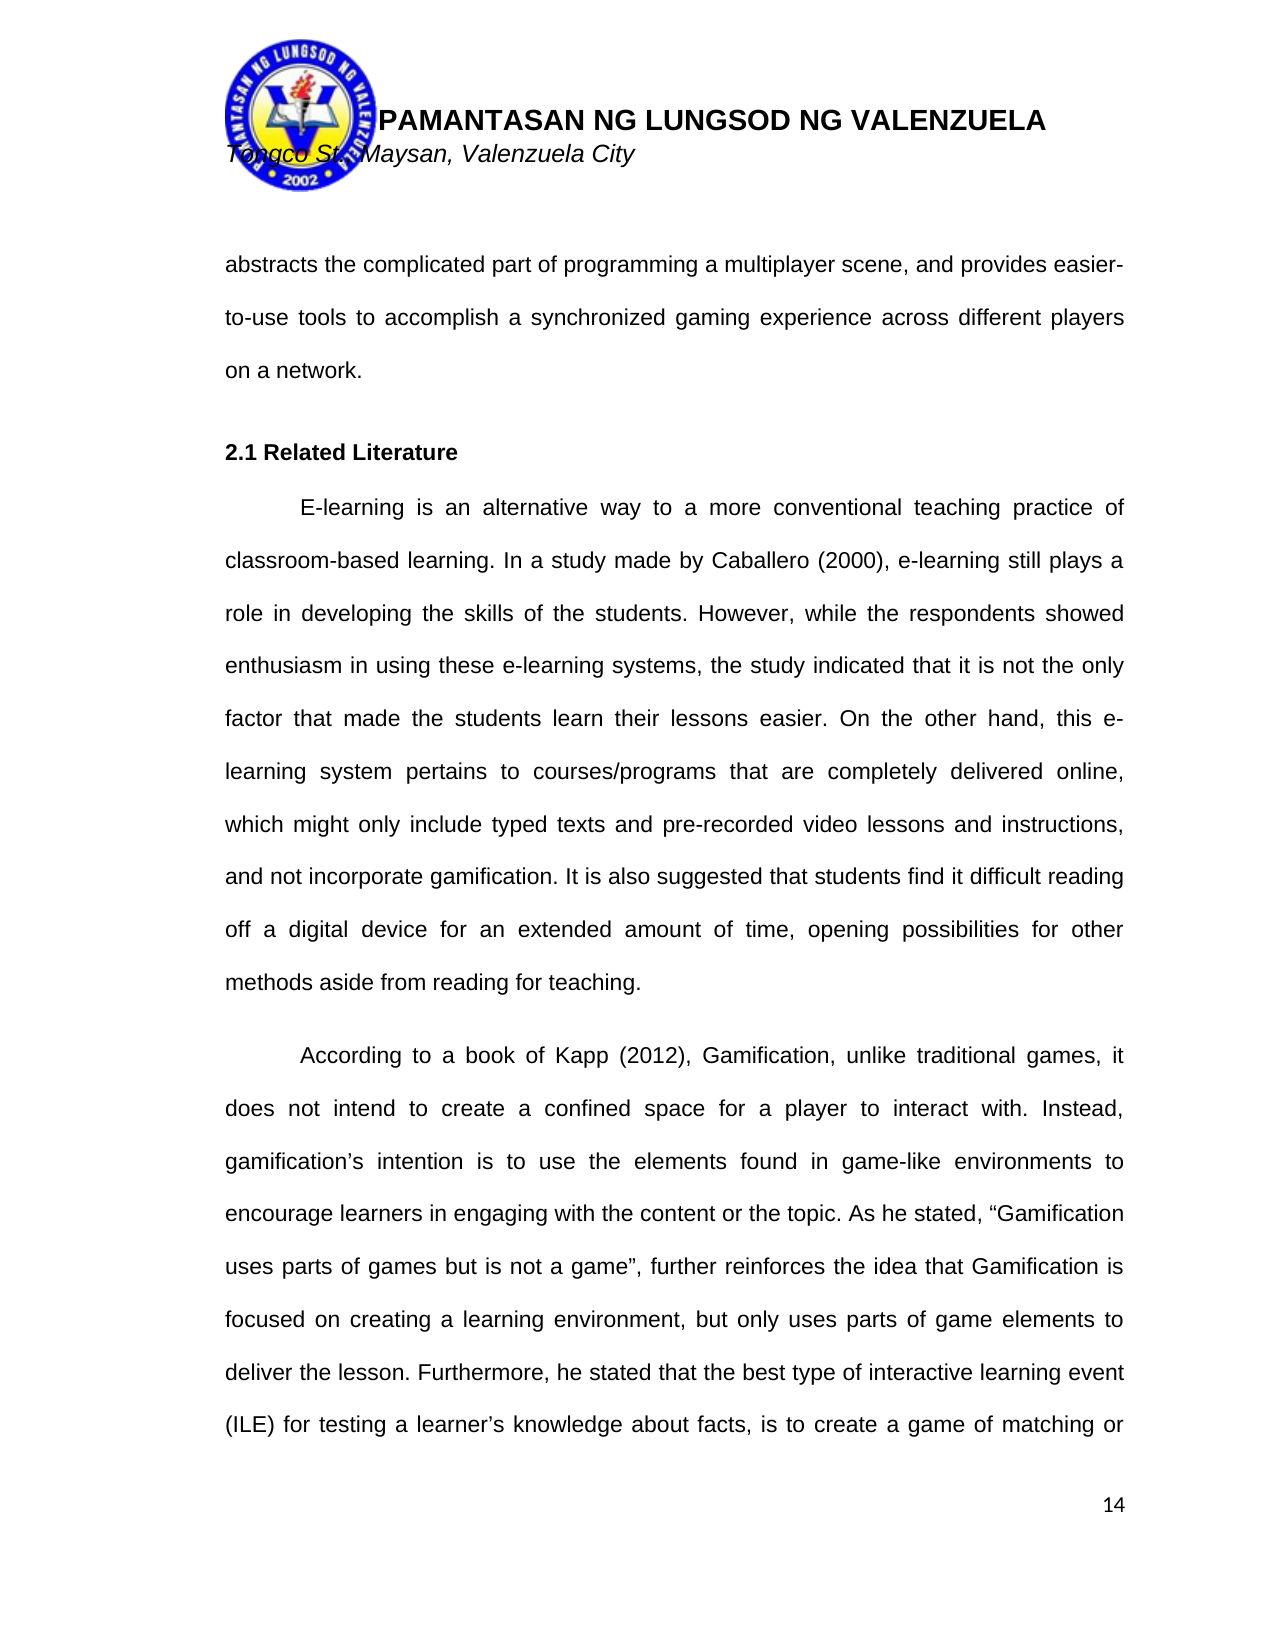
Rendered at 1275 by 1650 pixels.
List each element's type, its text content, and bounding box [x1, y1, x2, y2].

text E-learning is an alternative way to a more conventional teaching practice of classroom-based learning. In a study made by Caballero (2000), e-learning still plays a role in developing the skills of the students. However, while the respondents showed enthusiasm in using these e-learning systems, the study indicated that it is not the only factor that made the students learn their lessons easier. On the other hand, this e-learning system pertains to courses/programs that are completely delivered online, which might only include typed texts and pre-recorded video lessons and instructions, and not incorporate gamification. It is also suggested that students find it difficult reading off a digital device for an extended amount of time, opening possibilities for other methods aside from reading for teaching. [225, 494, 1125, 995]
subtitle 2.1 Related Literature [225, 439, 1125, 465]
picture [225, 39, 379, 192]
